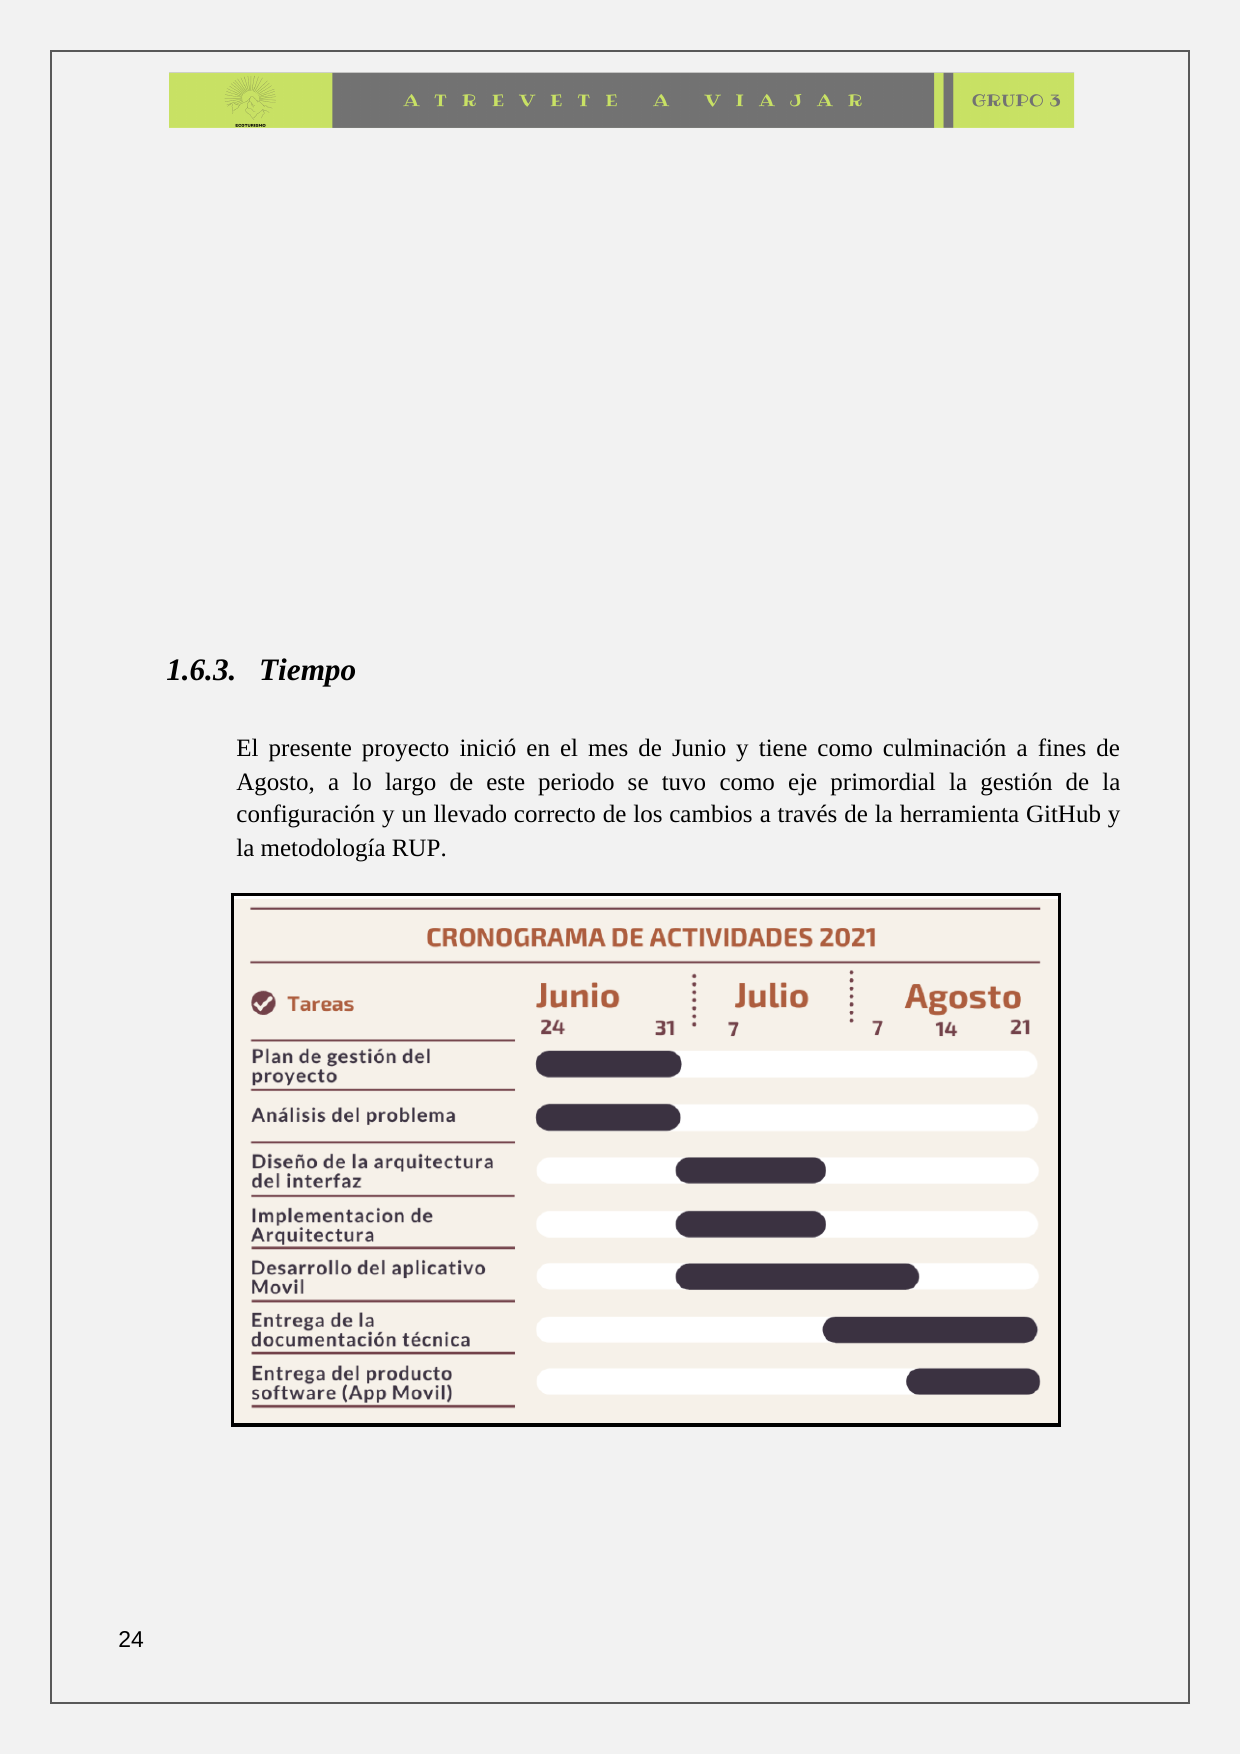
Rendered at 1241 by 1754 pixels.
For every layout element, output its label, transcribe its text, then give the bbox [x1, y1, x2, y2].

subtitle Tiempo [236, 651, 1153, 728]
picture [167, 67, 1073, 131]
list El presente proyecto inició en el mes de Junio y tiene como culminación a fines de Agosto, a lo largo de este periodo se tuvo como eje primordial la gestión de la configuración y un llevado correcto de los cambios a través de la herramienta GitHub y la metodología RUP. [236, 733, 1122, 861]
picture [234, 896, 1058, 1423]
